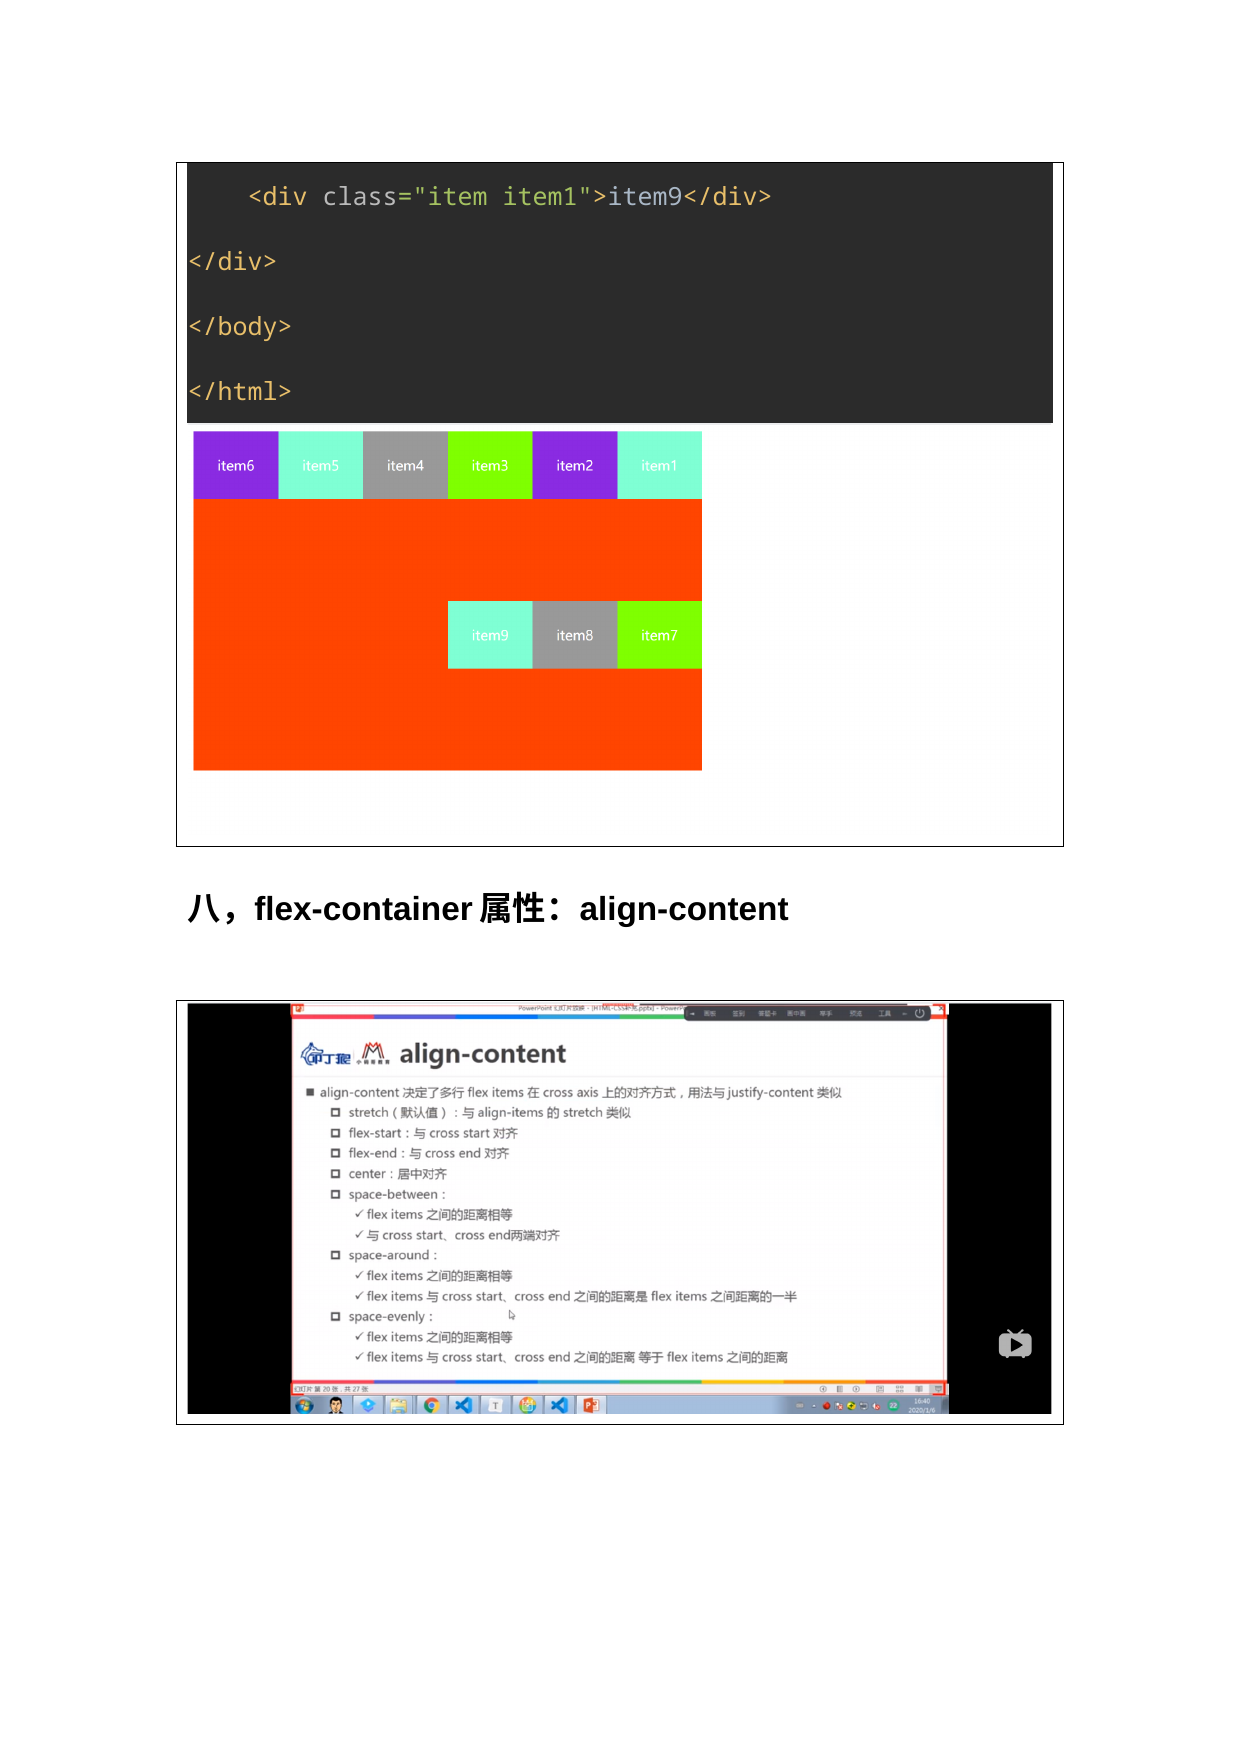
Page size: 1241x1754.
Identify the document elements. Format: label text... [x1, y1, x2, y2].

picture [187, 423, 1052, 835]
subtitle flex-container属性：align-content [187, 874, 1053, 939]
table_header [177, 1001, 1063, 1424]
picture [187, 1001, 1052, 1414]
